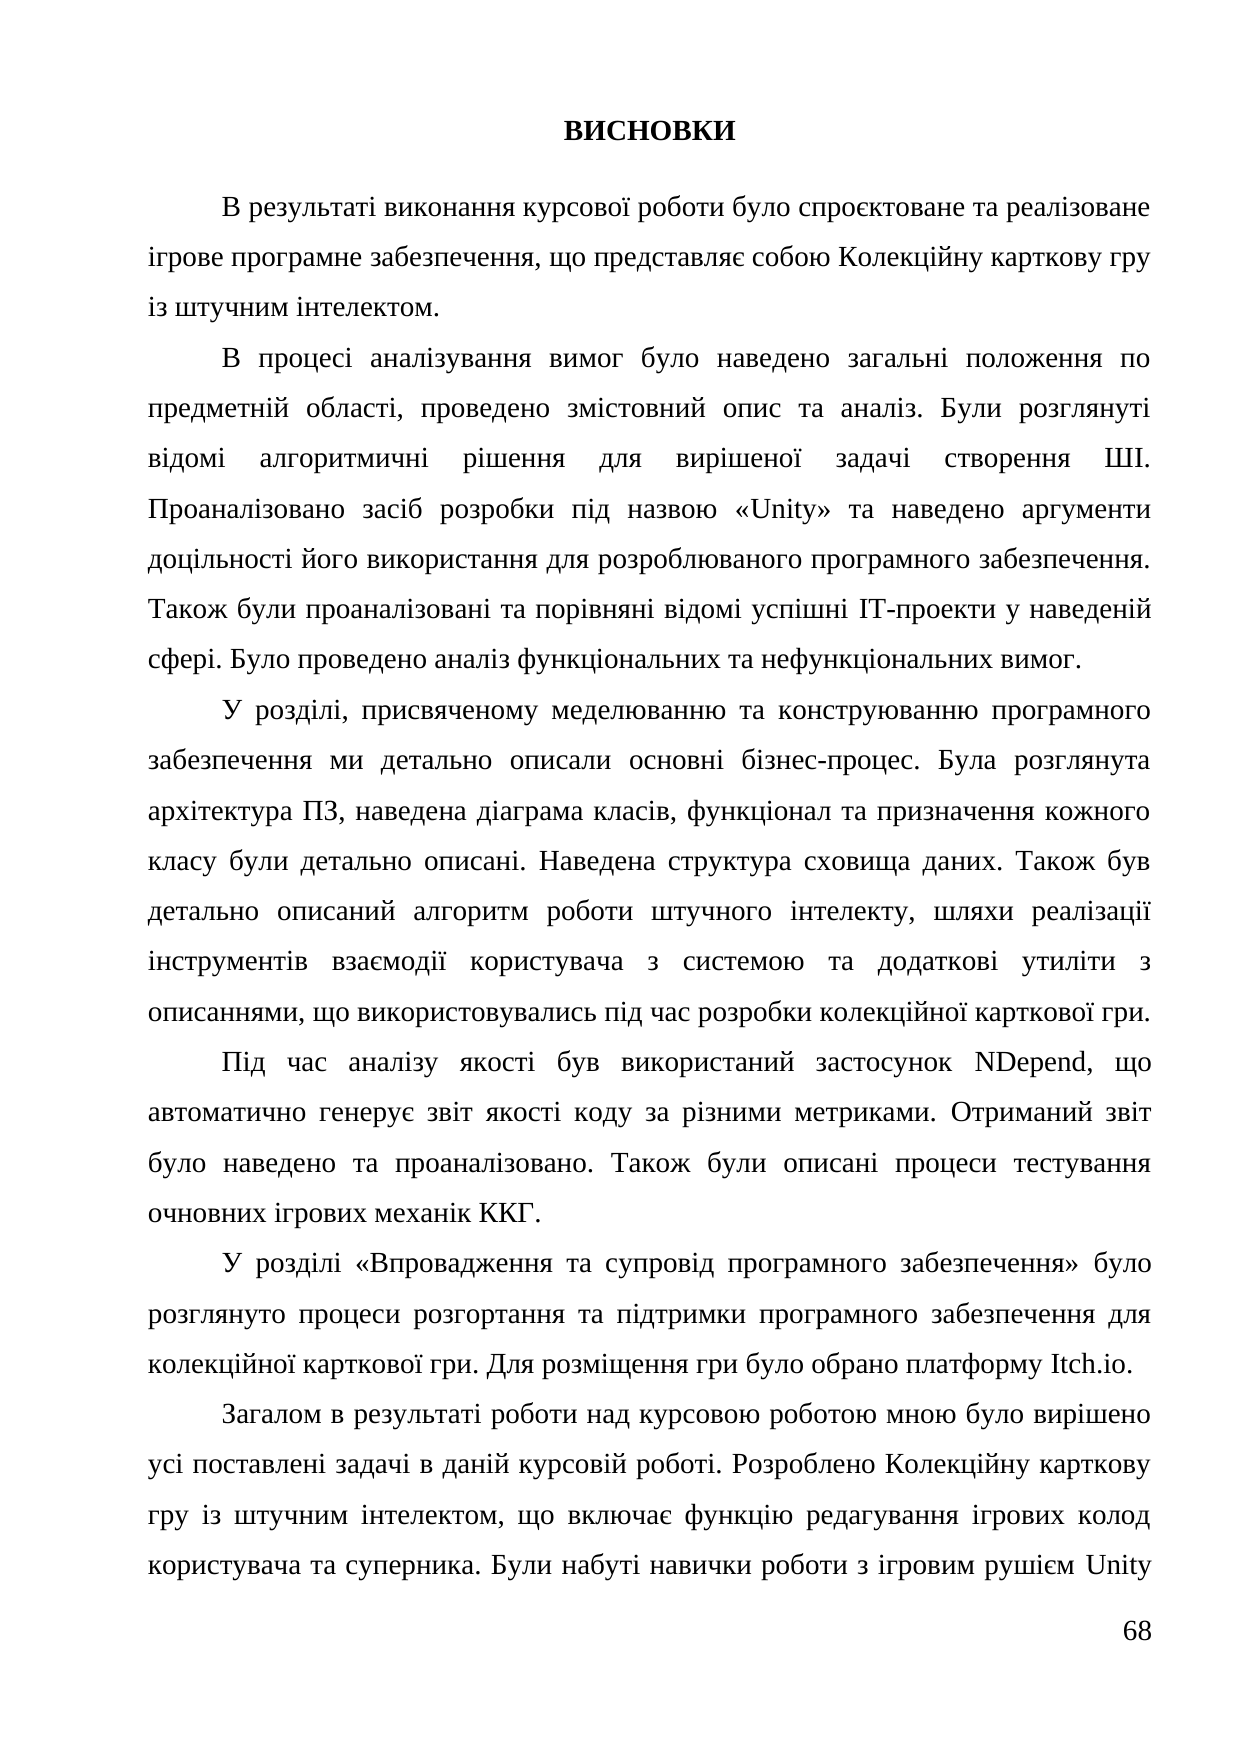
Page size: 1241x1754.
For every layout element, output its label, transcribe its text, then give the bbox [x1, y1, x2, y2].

subtitle ВИСНОВКИ [148, 113, 1152, 147]
text У розділі, присвяченому меделюванню та конструюванню програмного забезпечення ми детально описали основні бізнес-процес. Була розглянута архітектура ПЗ, наведена діаграма класів, функціонал та призначення кожного класу були детально описані. Наведена структура сховища даних. Також був детально описаний алгоритм роботи штучного інтелекту, шляхи реалізації інструментів взаємодії користувача з системою та додаткові утиліти з описаннями, що використовувались під час розробки колекційної карткової гри. [148, 692, 1152, 1027]
text У розділі «Впровадження та супровід програмного забезпечення» було розглянуто процеси розгортання та підтримки програмного забезпечення для колекційної карткової гри. Для розміщення гри було обрано платформу Itch.io. [148, 1245, 1152, 1379]
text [148, 1396, 1152, 1581]
text В результаті виконання курсової роботи було спроєктоване та реалізоване ігрове програмне забезпечення, що представляє собою Колекційну карткову гру із штучним інтелектом. [148, 189, 1152, 323]
text Під час аналізу якості був використаний застосунок NDepend, що автоматично генерує звіт якості коду за різними метриками. Отриманий звіт було наведено та проаналізовано. Також були описані процеси тестування очновних ігрових механік ККГ. [148, 1044, 1152, 1229]
text В процесі аналізування вимог було наведено загальні положення по предметній області, проведено змістовний опис та аналіз. Були розглянуті відомі алгоритмичні рішення для вирішеної задачі створення ШІ. Проаналізовано засіб розробки під назвою «Unity» та наведено аргументи доцільності його використання для розроблюваного програмного забезпечення. Також були проаналізовані та порівняні відомі успішні IT-проекти у наведеній сфері. Було проведено аналіз функціональних та нефункціональних вимог. [148, 340, 1152, 675]
